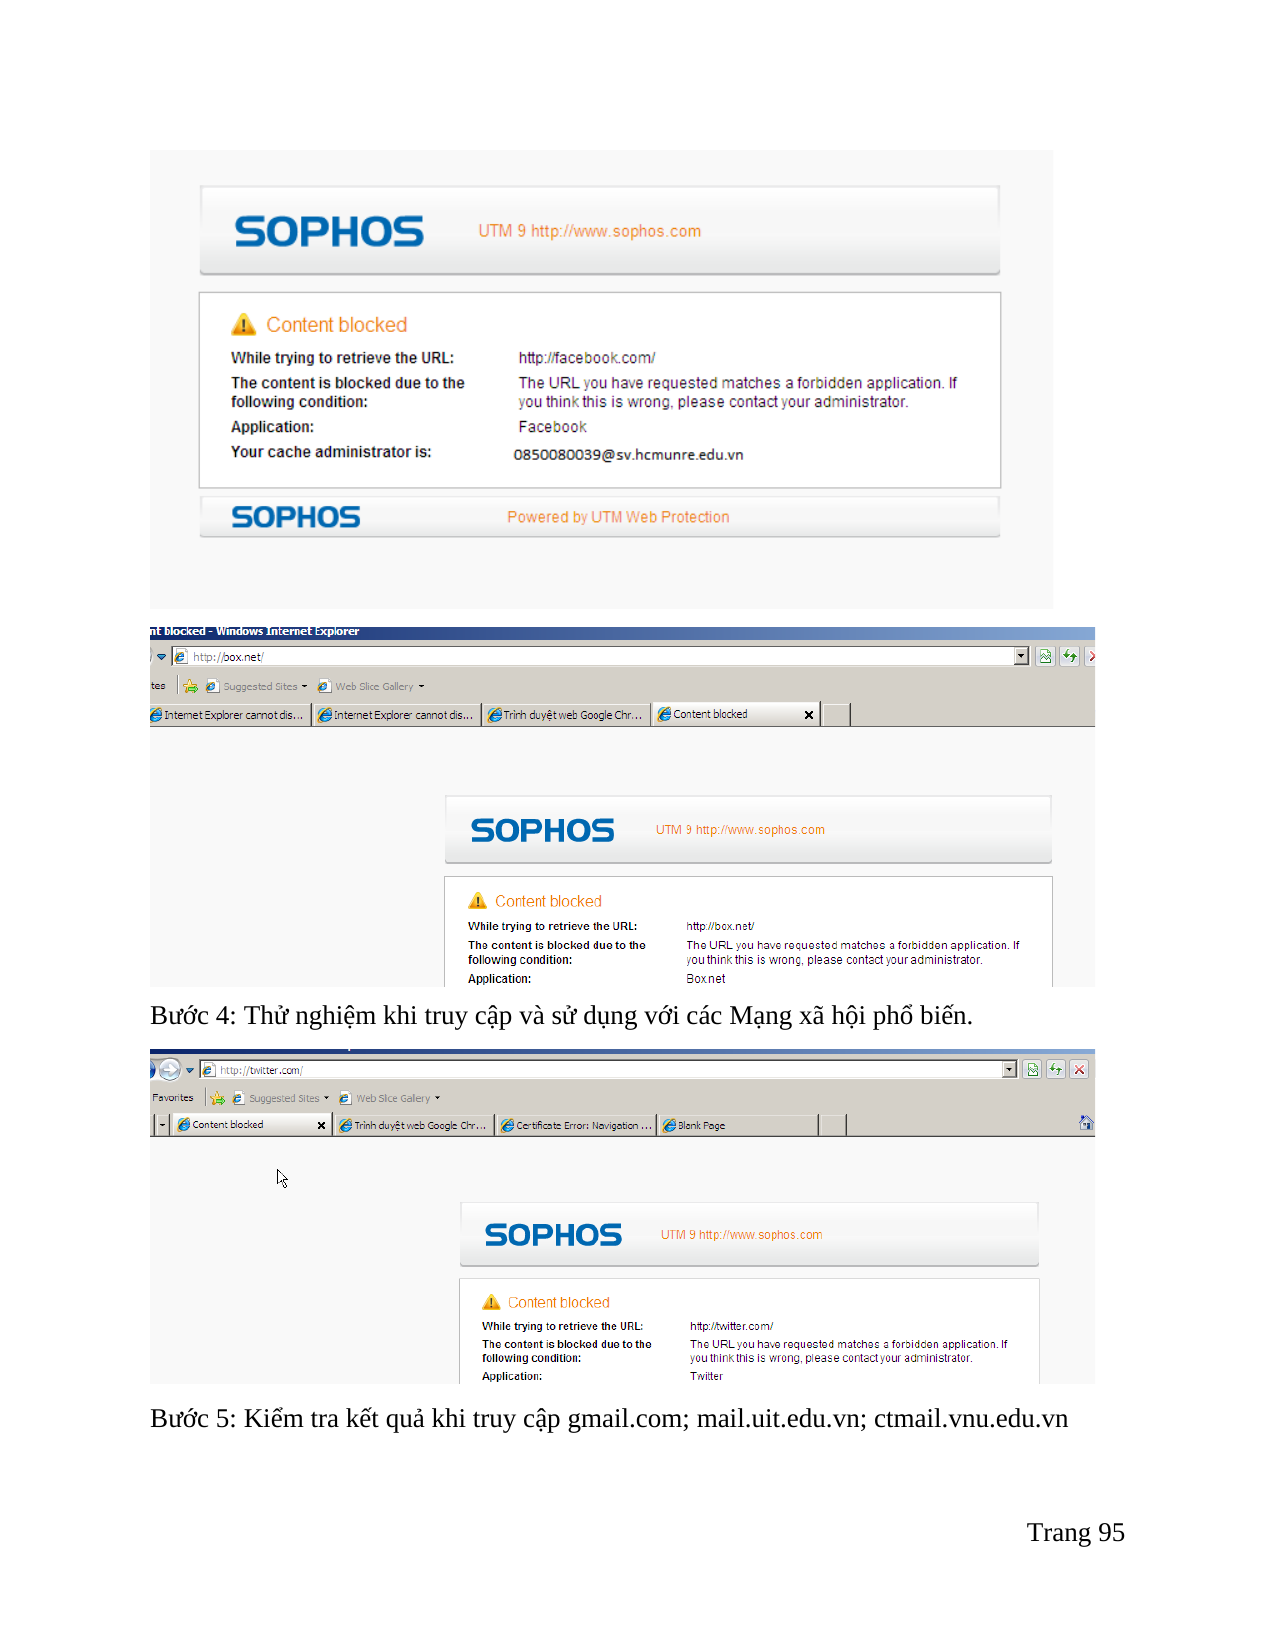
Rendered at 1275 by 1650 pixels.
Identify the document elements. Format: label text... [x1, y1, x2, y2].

picture [150, 627, 1096, 987]
picture [150, 150, 1054, 609]
text Bước 4: Thử nghiệm khi truy cập và sử dụng với các Mạng xã hội phổ biến. [150, 999, 1125, 1030]
text Bước 5: Kiểm tra kết quả khi truy cập gmail.com; mail.uit.edu.vn; ctmail.vnu.edu.vn [150, 1402, 1125, 1433]
picture [150, 1049, 1096, 1384]
